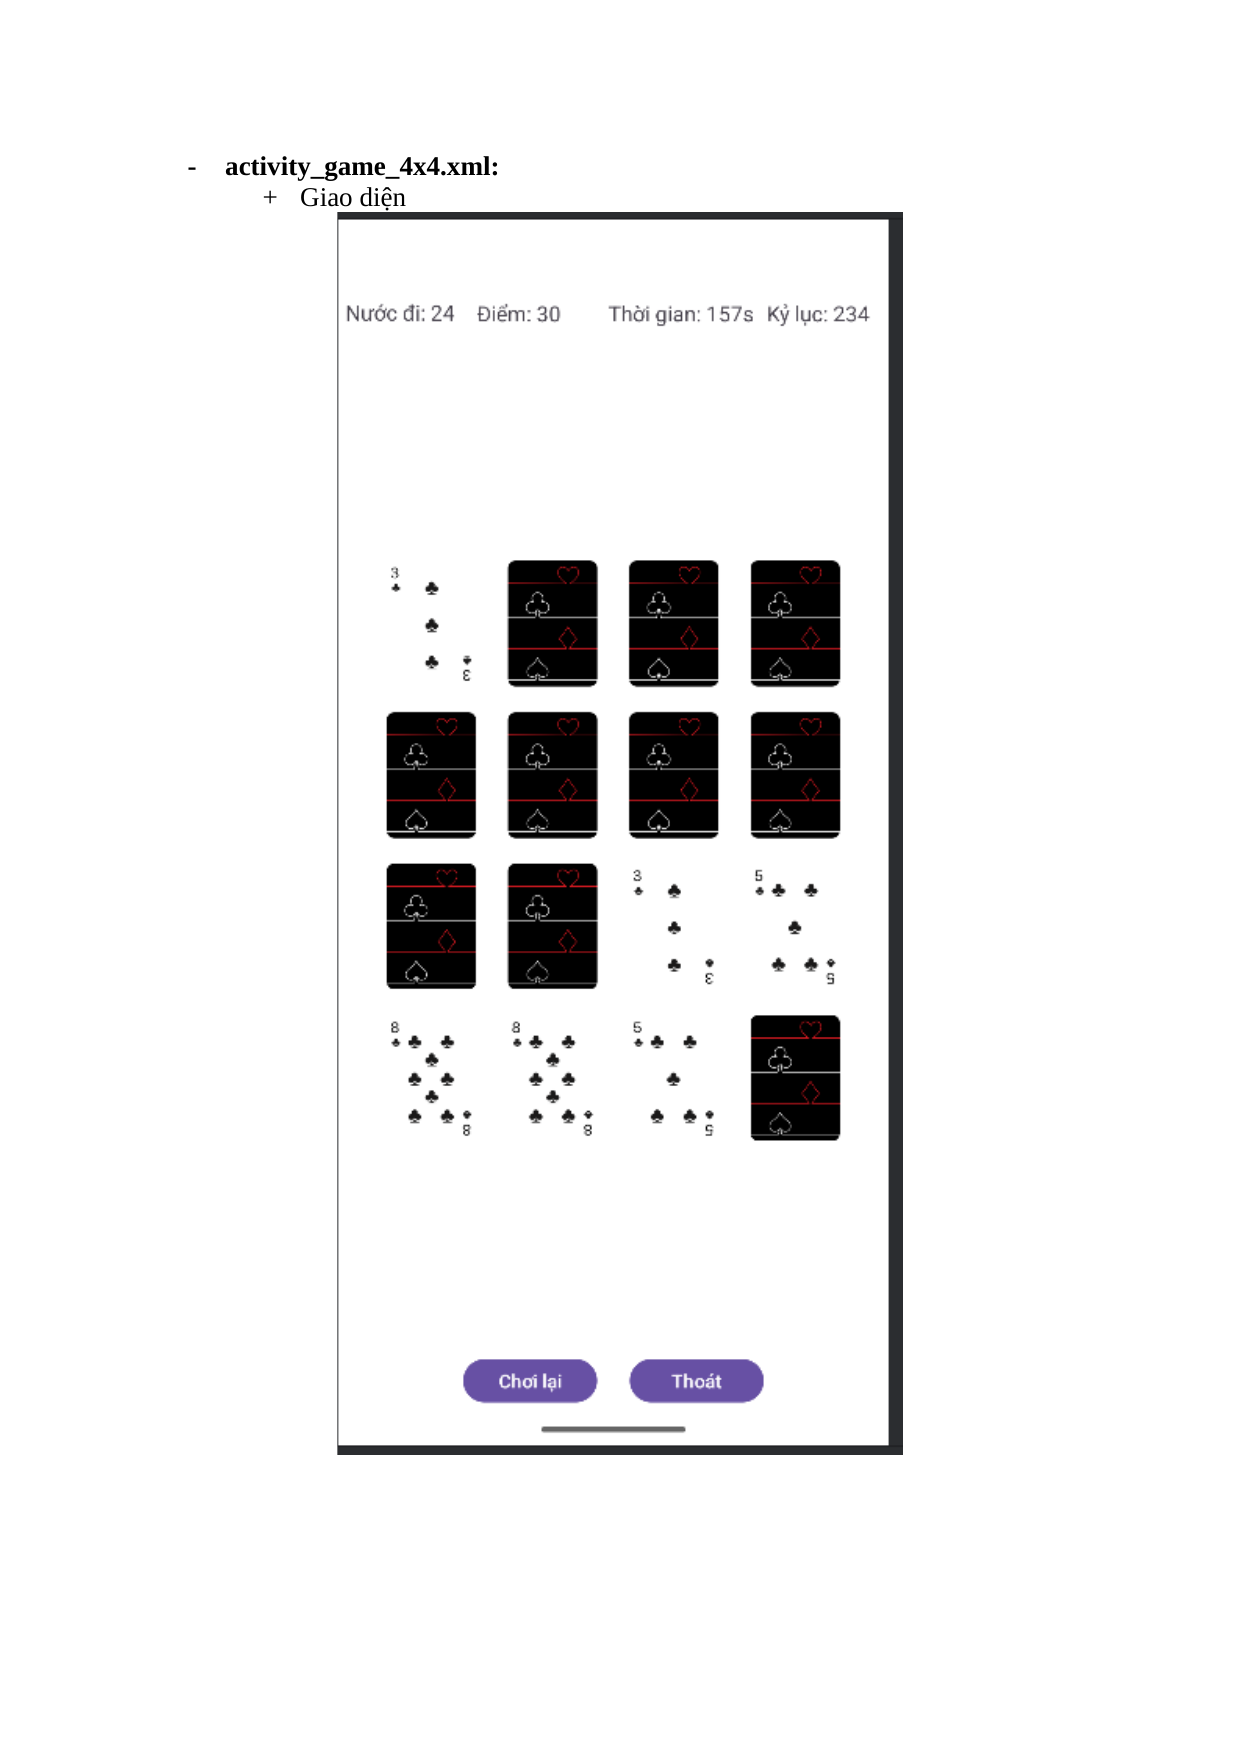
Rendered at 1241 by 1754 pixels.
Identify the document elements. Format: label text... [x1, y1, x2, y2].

list activity_game_4x4.xml: [187, 150, 1090, 181]
list Giao diện [262, 181, 1090, 212]
picture [337, 212, 903, 1455]
